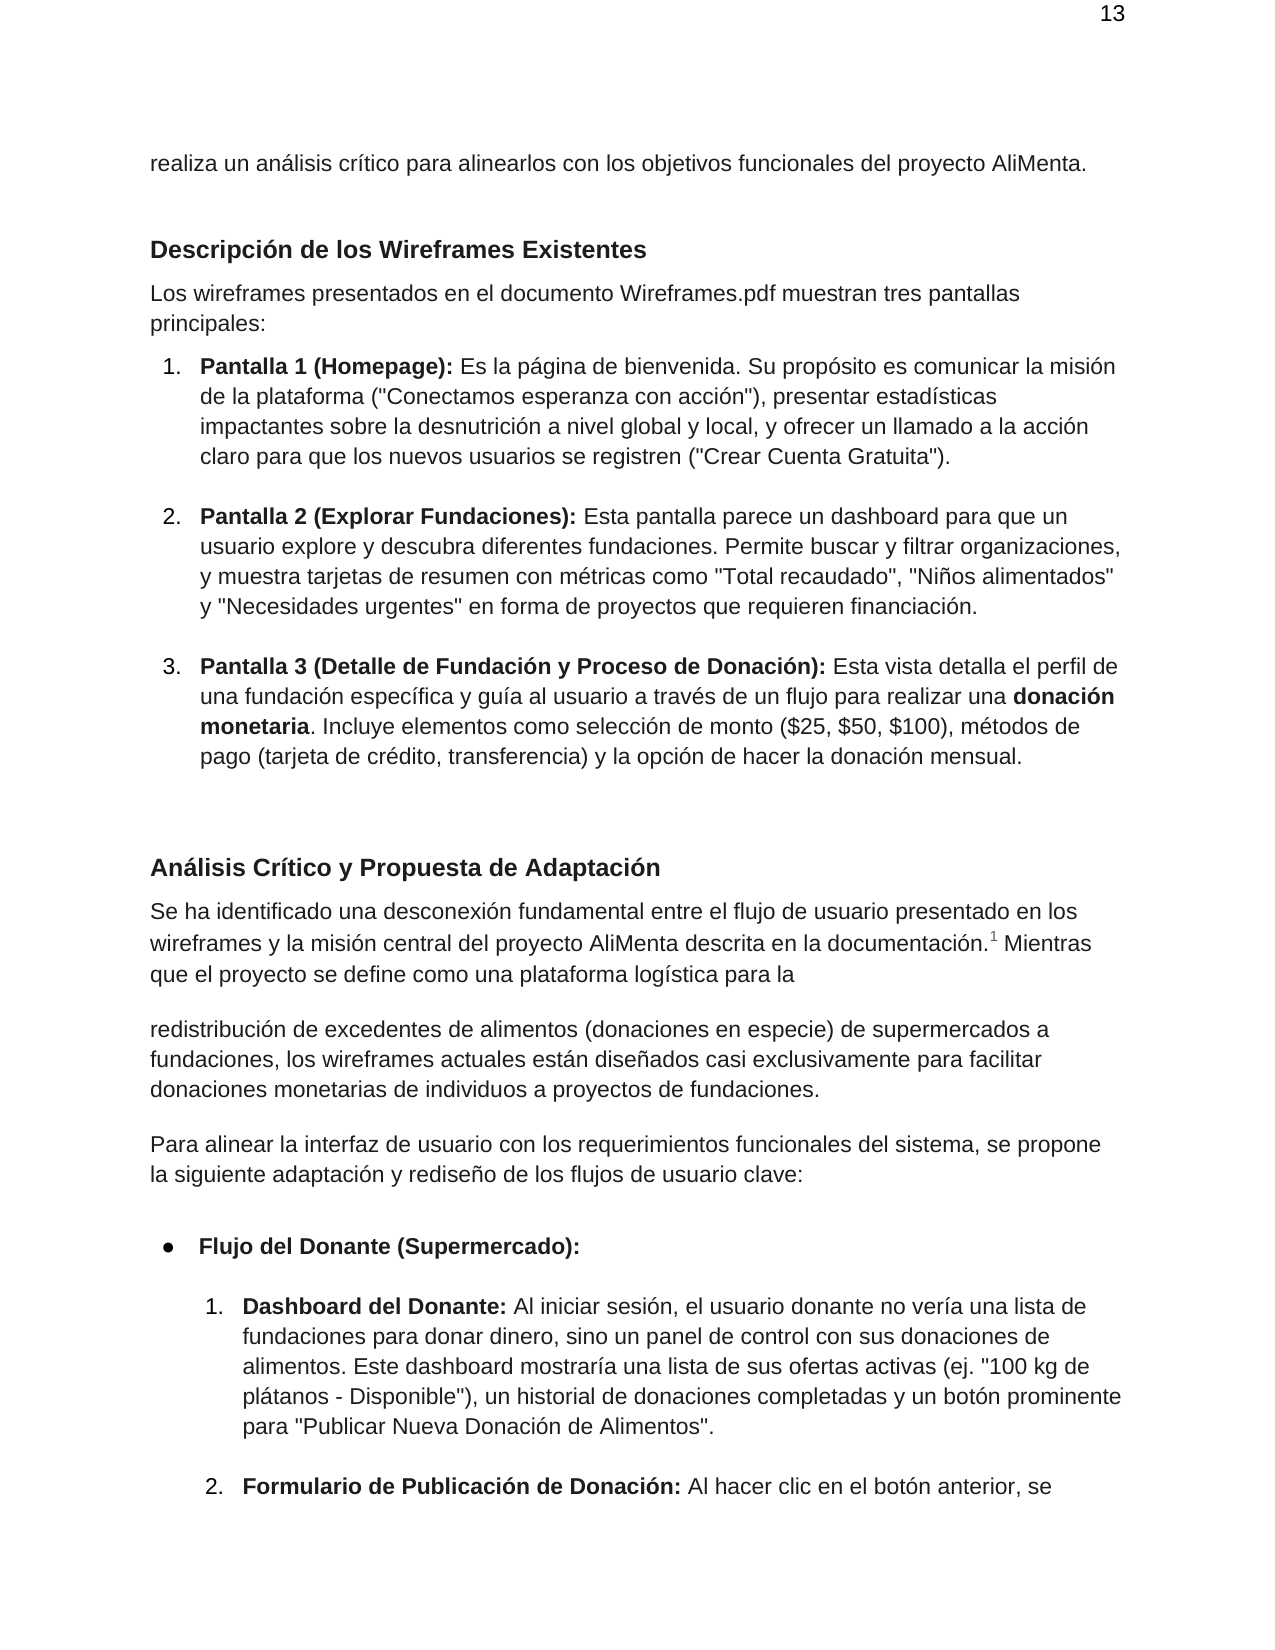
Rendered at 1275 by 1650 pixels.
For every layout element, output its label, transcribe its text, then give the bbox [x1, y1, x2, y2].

text Los wireframes presentados en el documento Wireframes.pdf muestran tres pantallas principales: [150, 280, 1125, 337]
list Dashboard del Donante: Al iniciar sesión, el usuario donante no vería una lista de fundaciones para donar dinero, sino un panel de control con sus donaciones de alimentos. Este dashboard mostraría una lista de sus ofertas activas (ej. "100 kg de plátanos - Disponible"), un historial de donaciones completadas y un botón prominente para "Publicar Nueva Donación de Alimentos". [205, 1293, 1125, 1469]
subtitle Descripción de los Wireframes Existentes [150, 235, 1125, 264]
list Pantalla 2 (Explorar Fundaciones): Esta pantalla parece un dashboard para que un usuario explore y descubra diferentes fundaciones. Permite buscar y filtrar organizaciones, y muestra tarjetas de resumen con métricas como "Total recaudado", "Niños alimentados" y "Necesidades urgentes" en forma de proyectos que requieren financiación. [162, 503, 1125, 649]
list Pantalla 1 (Homepage): Es la página de bienvenida. Su propósito es comunicar la misión de la plataforma ("Conectamos esperanza con acción"), presentar estadísticas impactantes sobre la desnutrición a nivel global y local, y ofrecer un llamado a la acción claro para que los nuevos usuarios se registren ("Crear Cuenta Gratuita"). [162, 353, 1125, 499]
list Flujo del Donante (Supermercado): [161, 1233, 1125, 1289]
text Para alinear la interfaz de usuario con los requerimientos funcionales del sistema, se propone la siguiente adaptación y rediseño de los flujos de usuario clave: [150, 1131, 1125, 1217]
list Pantalla 3 (Detalle de Fundación y Proceso de Donación): Esta vista detalla el perfil de una fundación específica y guía al usuario a través de un flujo para realizar una donación monetaria. Incluye elementos como selección de monto ($25, $50, $100), métodos de pago (tarjeta de crédito, transferencia) y la opción de hacer la donación mensual. [162, 653, 1125, 769]
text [150, 150, 1125, 206]
text Se ha identificado una desconexión fundamental entre el flujo de usuario presentado en los wireframes y la misión central del proyecto AliMenta descrita en la documentación.1 Mientras que el proyecto se define como una plataforma logística para la [150, 898, 1125, 987]
text redistribución de excedentes de alimentos (donaciones en especie) de supermercados a fundaciones, los wireframes actuales están diseñados casi exclusivamente para facilitar donaciones monetarias de individuos a proyectos de fundaciones. [150, 1016, 1125, 1102]
subtitle Análisis Crítico y Propuesta de Adaptación [150, 853, 1125, 881]
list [205, 1473, 1125, 1499]
